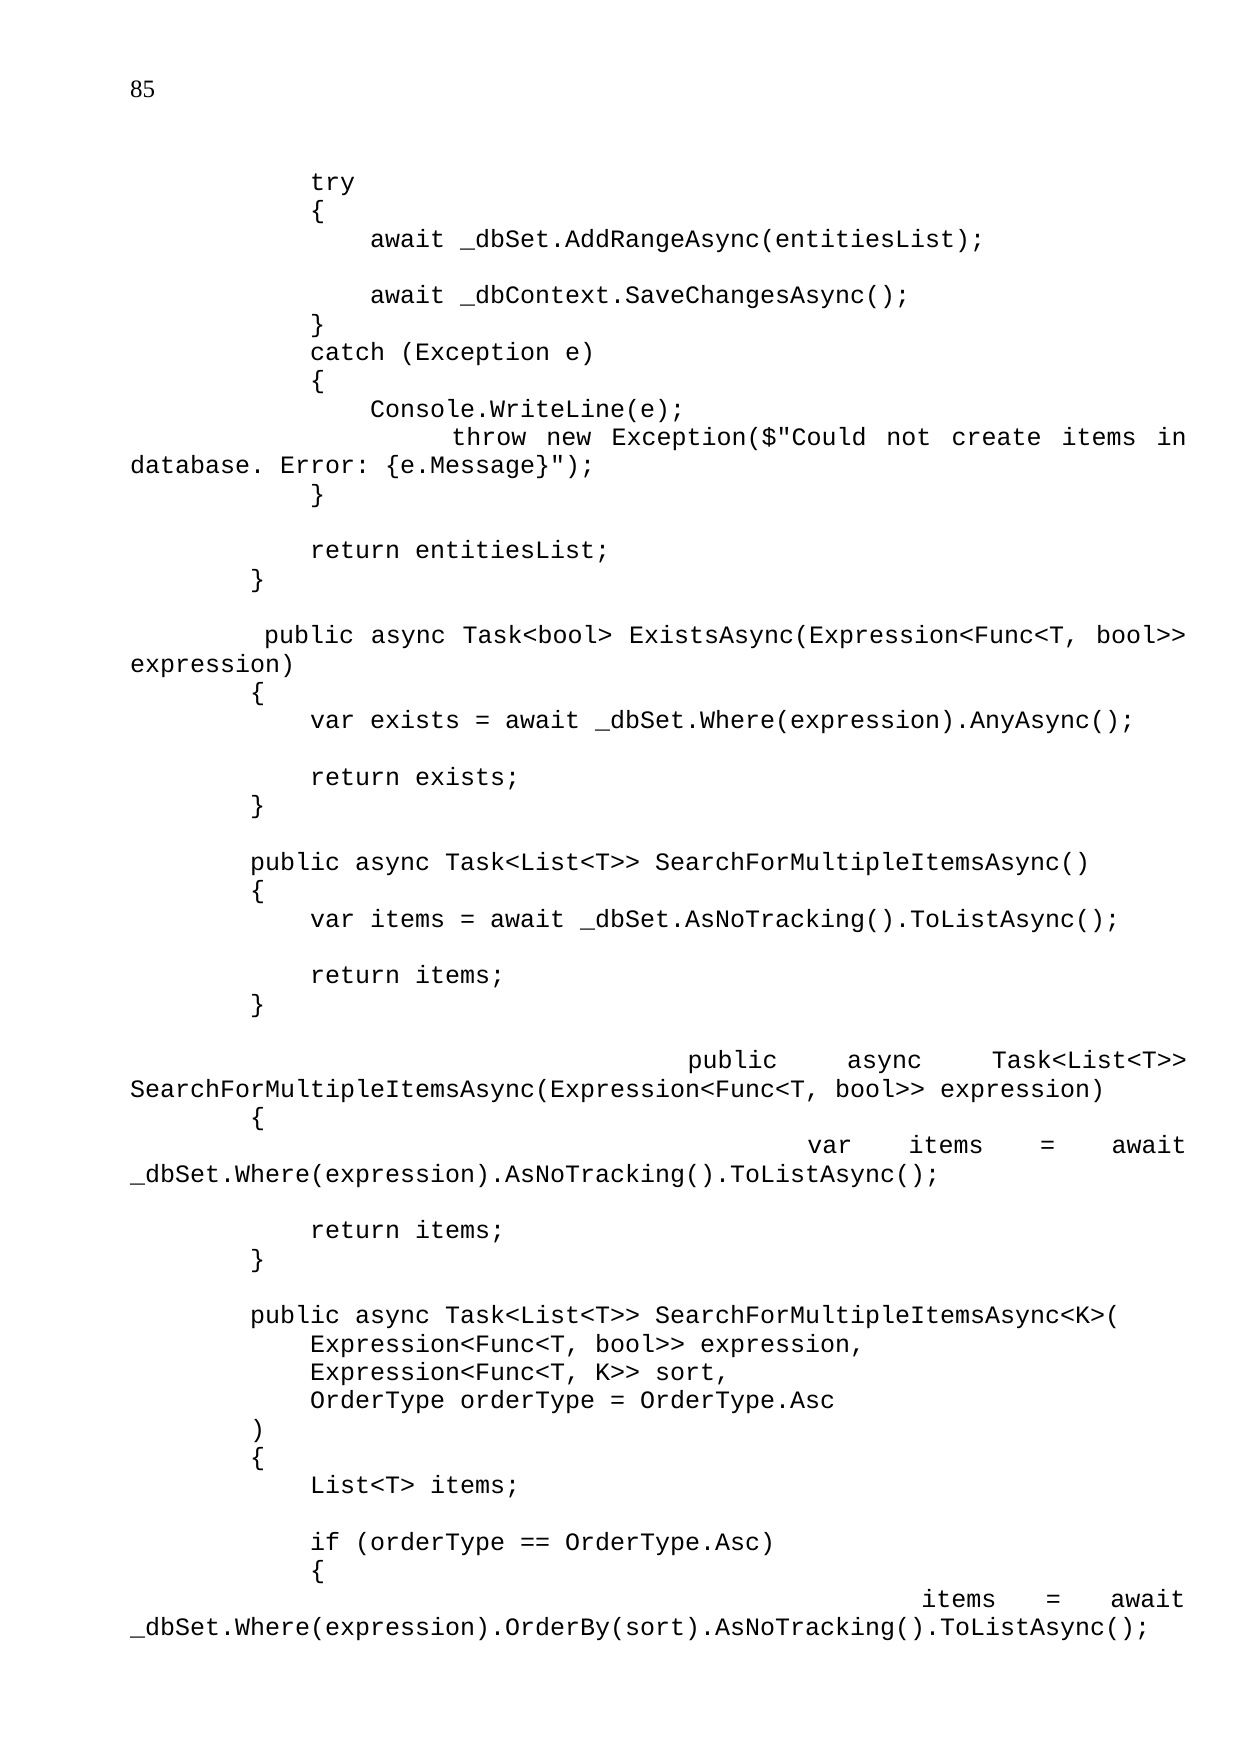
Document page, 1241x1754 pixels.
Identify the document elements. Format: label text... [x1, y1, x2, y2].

text } [130, 991, 1187, 1020]
text } [130, 481, 1187, 510]
text { [130, 368, 1187, 396]
text return entitiesList; [130, 538, 1187, 566]
text await _dbSet.AddRangeAsync(entitiesList); [130, 226, 1187, 255]
text return exists; [130, 765, 1187, 793]
text } [130, 793, 1187, 821]
text OrderType orderType = OrderType.Asc [130, 1388, 1187, 1416]
text throw new Exception($"Could not create items in database. Error: {e.Message}"); [130, 425, 1187, 481]
text { [130, 878, 1187, 906]
text return items; [130, 1218, 1187, 1246]
text public async Task<List<T>> SearchForMultipleItemsAsync(Expression<Func<T, bool>> expression) [130, 1048, 1187, 1105]
text catch (Exception e) [130, 340, 1187, 368]
text return items; [130, 963, 1187, 991]
text List<T> items; [130, 1473, 1187, 1501]
text var exists = await _dbSet.Where(expression).AnyAsync(); [130, 708, 1187, 736]
text } [130, 311, 1187, 340]
text Console.WriteLine(e); [130, 396, 1187, 425]
text items = await _dbSet.Where(expression).OrderBy(sort).AsNoTracking().ToListAsync(); [130, 1586, 1187, 1643]
text public async Task<List<T>> SearchForMultipleItemsAsync<K>( [130, 1303, 1187, 1331]
text { [130, 680, 1187, 708]
text { [130, 198, 1187, 226]
text try [130, 170, 1187, 198]
text Expression<Func<T, K>> sort, [130, 1360, 1187, 1388]
text Expression<Func<T, bool>> expression, [130, 1331, 1187, 1360]
text } [130, 566, 1187, 595]
text public async Task<bool> ExistsAsync(Expression<Func<T, bool>> expression) [130, 623, 1187, 680]
text public async Task<List<T>> SearchForMultipleItemsAsync() [130, 850, 1187, 878]
text var items = await _dbSet.Where(expression).AsNoTracking().ToListAsync(); [130, 1133, 1187, 1190]
text await _dbContext.SaveChangesAsync(); [130, 283, 1187, 311]
text var items = await _dbSet.AsNoTracking().ToListAsync(); [130, 906, 1187, 935]
text if (orderType == OrderType.Asc) [130, 1530, 1187, 1558]
text ) [130, 1416, 1187, 1445]
text } [130, 1246, 1187, 1275]
text { [130, 1105, 1187, 1133]
text { [130, 1558, 1187, 1586]
text { [130, 1445, 1187, 1473]
